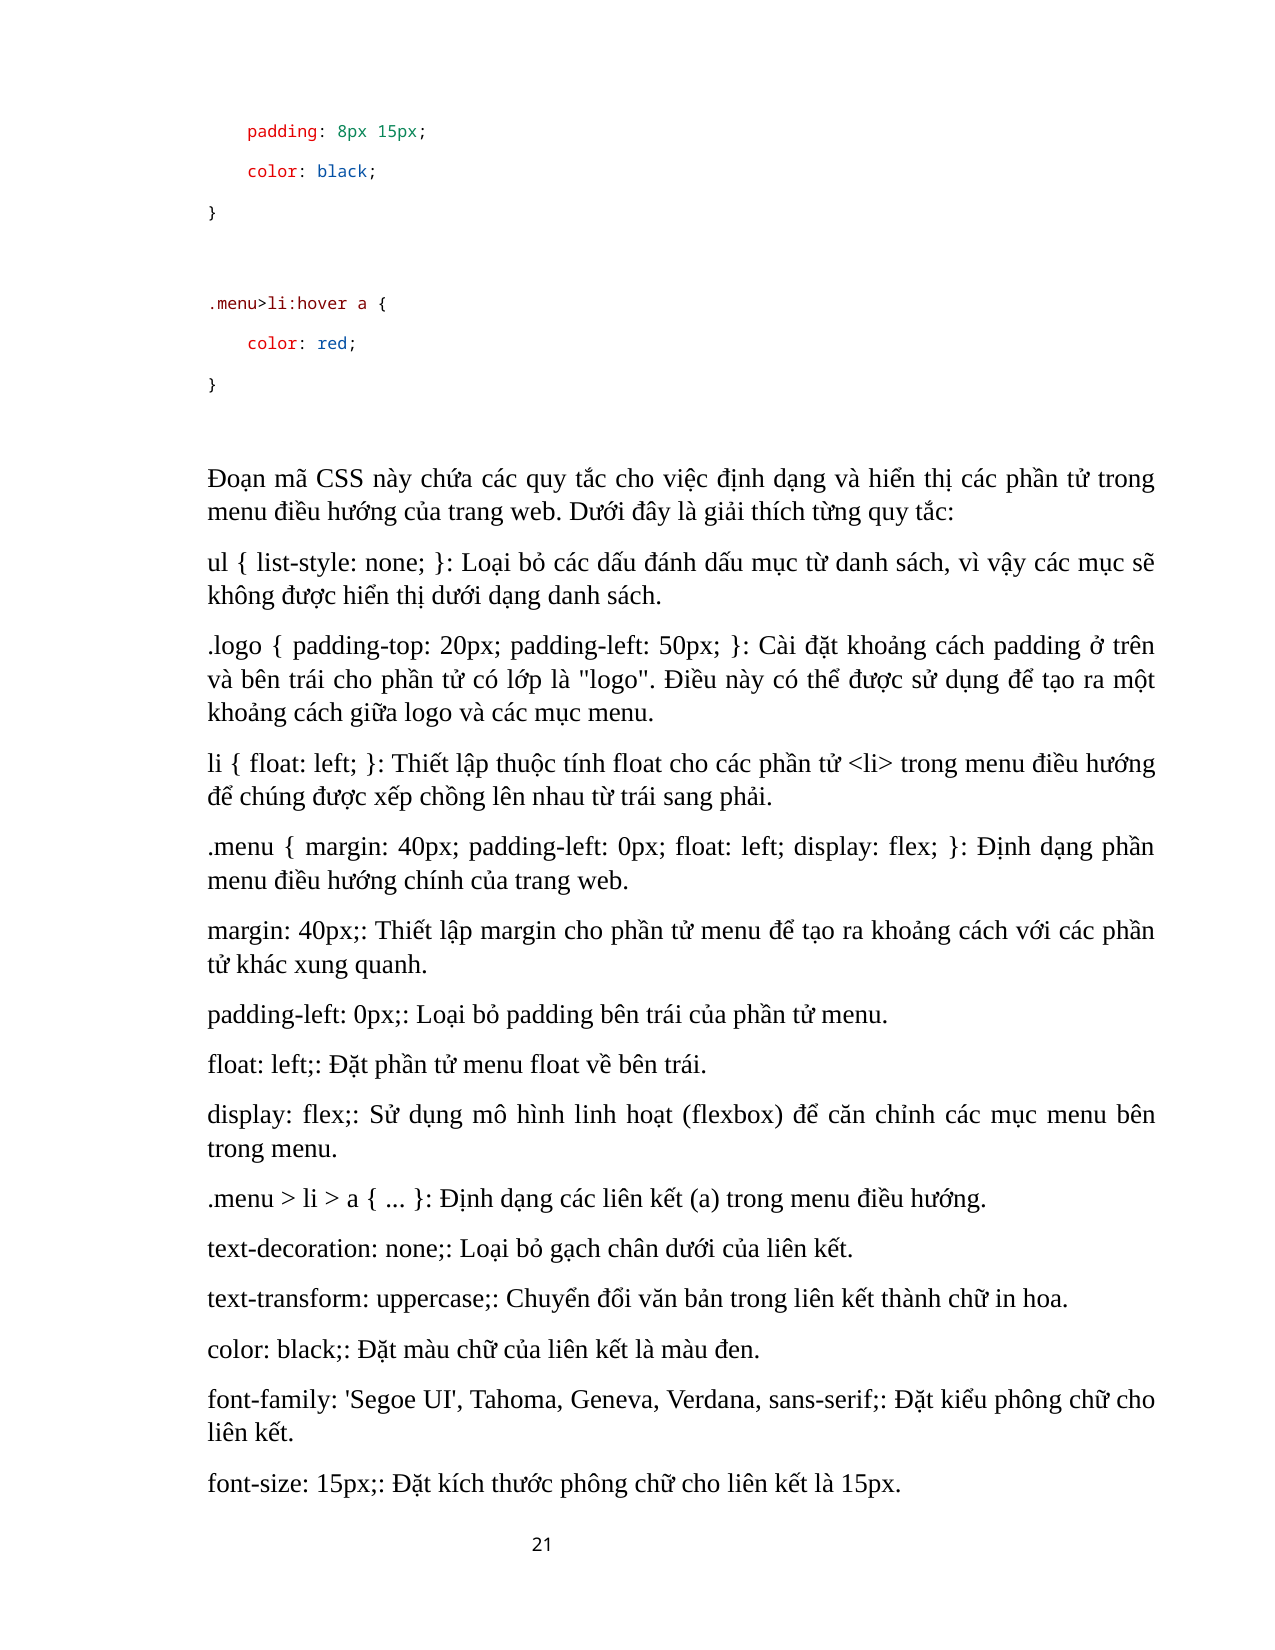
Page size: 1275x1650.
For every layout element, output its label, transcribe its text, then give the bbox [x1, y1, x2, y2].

text color: red; [207, 331, 1156, 354]
text padding: 8px 15px; [207, 118, 1156, 142]
text } [207, 199, 1156, 223]
list Đoạn mã CSS này chứa các quy tắc cho việc định dạng và hiển thị các phần tử trong menu điều hướng của trang web. Dưới đây là giải thích từng quy tắc: [207, 462, 1156, 527]
list li { float: left; }: Thiết lập thuộc tính float cho các phần tử <li> trong menu điều hướng để chúng được xếp chồng lên nhau từ trái sang phải. [207, 747, 1156, 811]
list .logo { padding-top: 20px; padding-left: 50px; }: Cài đặt khoảng cách padding ở trên và bên trái cho phần tử có lớp là "logo". Điều này có thể được sử dụng để tạo ra một khoảng cách giữa logo và các mục menu. [207, 629, 1156, 728]
list text-transform: uppercase;: Chuyển đổi văn bản trong liên kết thành chữ in hoa. [207, 1282, 1156, 1314]
list padding-left: 0px;: Loại bỏ padding bên trái của phần tử menu. [207, 998, 1156, 1029]
list ul { list-style: none; }: Loại bỏ các dấu đánh dấu mục từ danh sách, vì vậy các mục sẽ không được hiển thị dưới dạng danh sách. [207, 546, 1156, 610]
list color: black;: Đặt màu chữ của liên kết là màu đen. [207, 1333, 1156, 1364]
list text-decoration: none;: Loại bỏ gạch chân dưới của liên kết. [207, 1232, 1156, 1263]
list margin: 40px;: Thiết lập margin cho phần tử menu để tạo ra khoảng cách với các phần tử khác xung quanh. [207, 914, 1156, 979]
list font-family: 'Segoe UI', Tahoma, Geneva, Verdana, sans-serif;: Đặt kiểu phông chữ cho liên kết. [207, 1383, 1156, 1448]
text .menu>li:hover a { [207, 290, 1156, 314]
list .menu > li > a { ... }: Định dạng các liên kết (a) trong menu điều hướng. [207, 1182, 1156, 1213]
text } [207, 371, 1156, 395]
list float: left;: Đặt phần tử menu float về bên trái. [207, 1048, 1156, 1079]
list font-size: 15px;: Đặt kích thước phông chữ cho liên kết là 15px. [207, 1467, 1156, 1498]
text color: black; [207, 159, 1156, 183]
list display: flex;: Sử dụng mô hình linh hoạt (flexbox) để căn chỉnh các mục menu bên trong menu. [207, 1098, 1156, 1163]
list .menu { margin: 40px; padding-left: 0px; float: left; display: flex; }: Định dạng phần menu điều hướng chính của trang web. [207, 830, 1156, 895]
